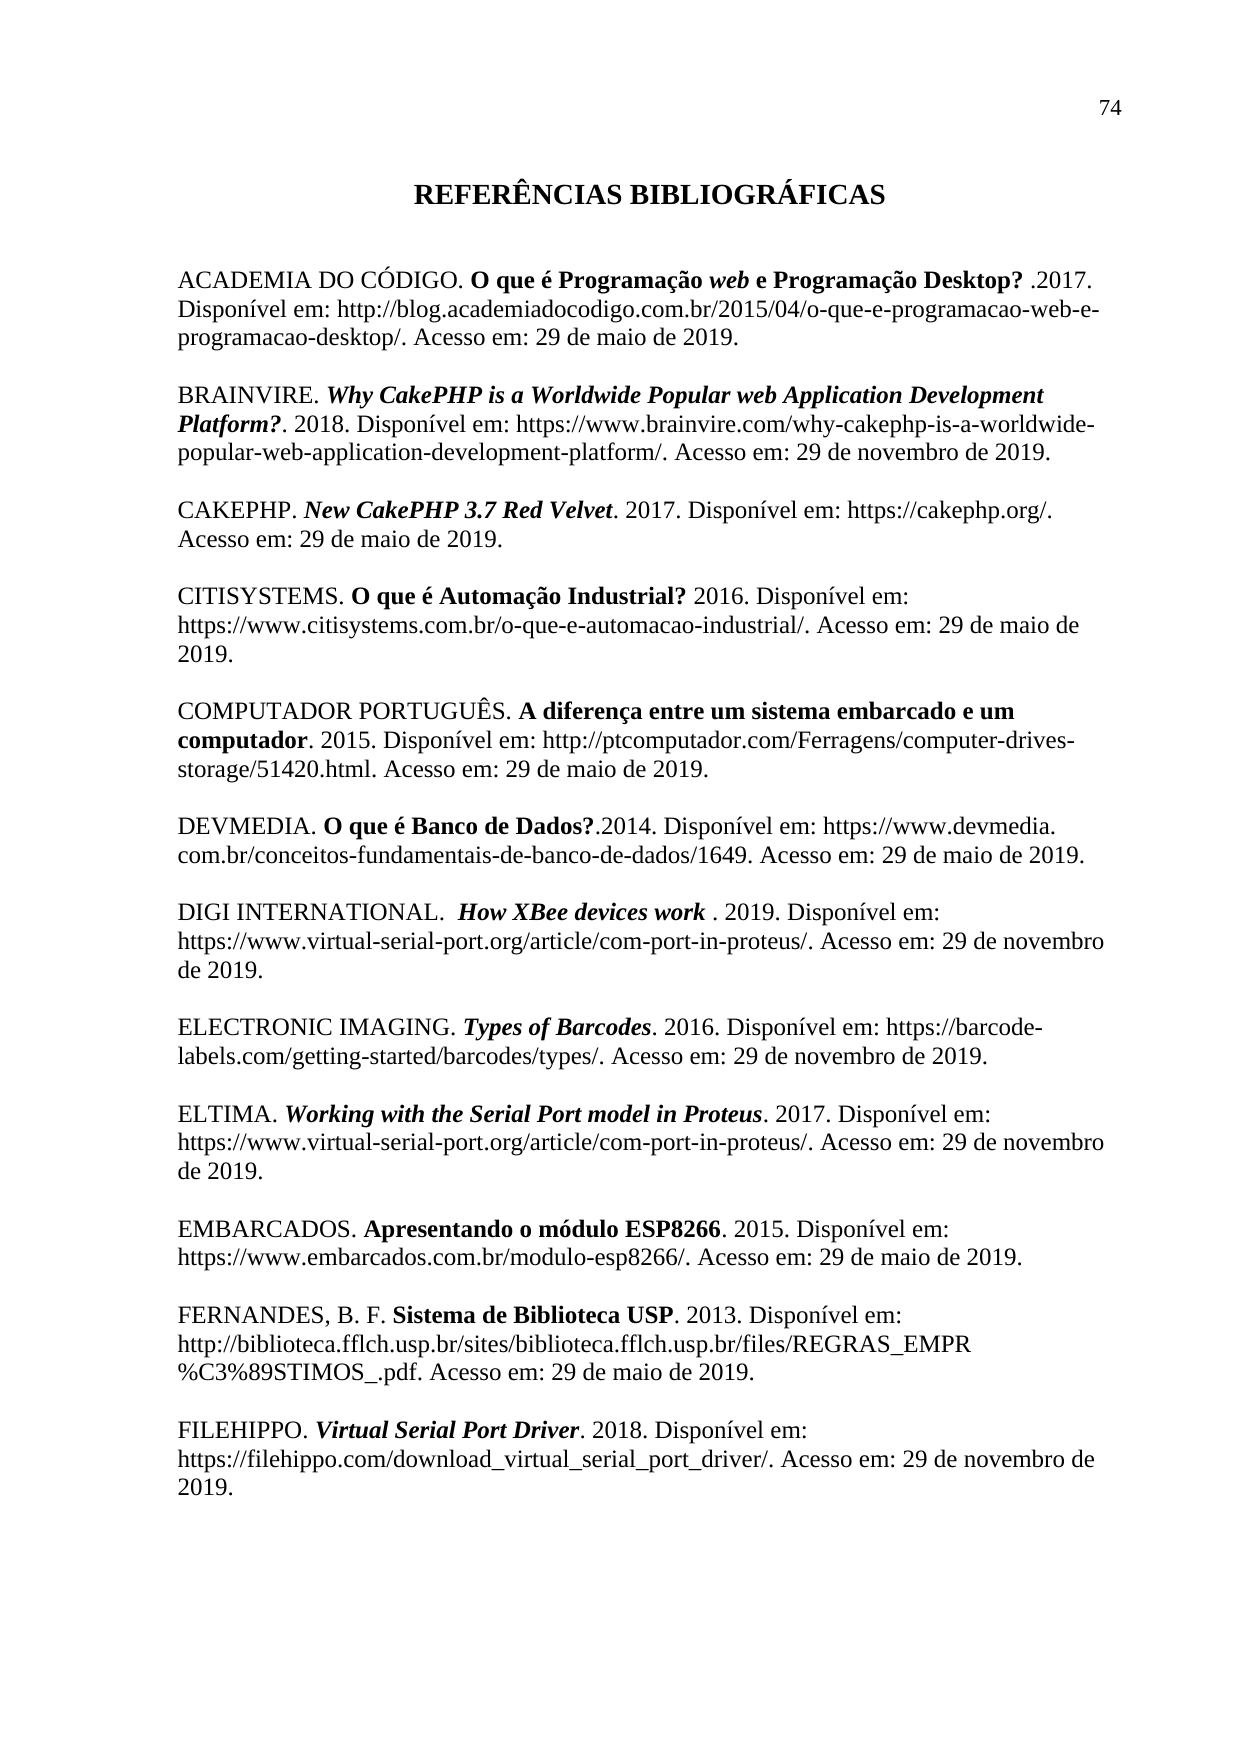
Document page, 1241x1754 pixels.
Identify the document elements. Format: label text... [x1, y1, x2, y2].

text CITISYSTEMS. O que é Automação Industrial? 2016. Disponível em: https://www.citisystems.com.br/o-que-e-automacao-industrial/. Acesso em: 29 de maio de 2019. [177, 581, 1122, 667]
text ACADEMIA DO CÓDIGO. O que é Programação web e Programação Desktop? .2017. Disponível em: http://blog.academiadocodigo.com.br/2015/04/o-que-e-programacao-web-e-programacao-desktop/. Acesso em: 29 de maio de 2019. [177, 265, 1122, 351]
text ELECTRONIC IMAGING. Types of Barcodes. 2016. Disponível em: https://barcode-labels.com/getting-started/barcodes/types/. Acesso em: 29 de novembro de 2019. [177, 1012, 1122, 1070]
text FILEHIPPO. Virtual Serial Port Driver. 2018. Disponível em: https://filehippo.com/download_virtual_serial_port_driver/. Acesso em: 29 de novembro de 2019. [177, 1415, 1122, 1501]
text FERNANDES, B. F. Sistema de Biblioteca USP. 2013. Disponível em: http://biblioteca.fflch.usp.br/sites/biblioteca.fflch.usp.br/files/REGRAS_EMPR%C3%89STIMOS_.pdf. Acesso em: 29 de maio de 2019. [177, 1300, 1122, 1386]
text DIGI INTERNATIONAL. How XBee devices work . 2019. Disponível em: https://www.virtual-serial-port.org/article/com-port-in-proteus/. Acesso em: 29 de novembro de 2019. [177, 897, 1122, 984]
text DEVMEDIA. O que é Banco de Dados?.2014. Disponível em: https://www.devmedia. com.br/conceitos-fundamentais-de-banco-de-dados/1649. Acesso em: 29 de maio de 2019. [177, 811, 1122, 869]
text EMBARCADOS. Apresentando o módulo ESP8266. 2015. Disponível em: https://www.embarcados.com.br/modulo-esp8266/. Acesso em: 29 de maio de 2019. [177, 1214, 1122, 1271]
text BRAINVIRE. Why CakePHP is a Worldwide Popular web Application Development Platform?. 2018. Disponível em: https://www.brainvire.com/why-cakephp-is-a-worldwide-popular-web-application-development-platform/. Acesso em: 29 de novembro de 2019. [177, 380, 1122, 466]
subtitle referências bibliográficas [177, 177, 1122, 211]
text COMPUTADOR PORTUGUÊS. A diferença entre um sistema embarcado e um computador. 2015. Disponível em: http://ptcomputador.com/Ferragens/computer-drives-storage/51420.html. Acesso em: 29 de maio de 2019. [177, 696, 1122, 782]
text CAKEPHP. New CakePHP 3.7 Red Velvet. 2017. Disponível em: https://cakephp.org/. Acesso em: 29 de maio de 2019. [177, 495, 1122, 552]
text ELTIMA. Working with the Serial Port model in Proteus. 2017. Disponível em: https://www.virtual-serial-port.org/article/com-port-in-proteus/. Acesso em: 29 de novembro de 2019. [177, 1099, 1122, 1185]
